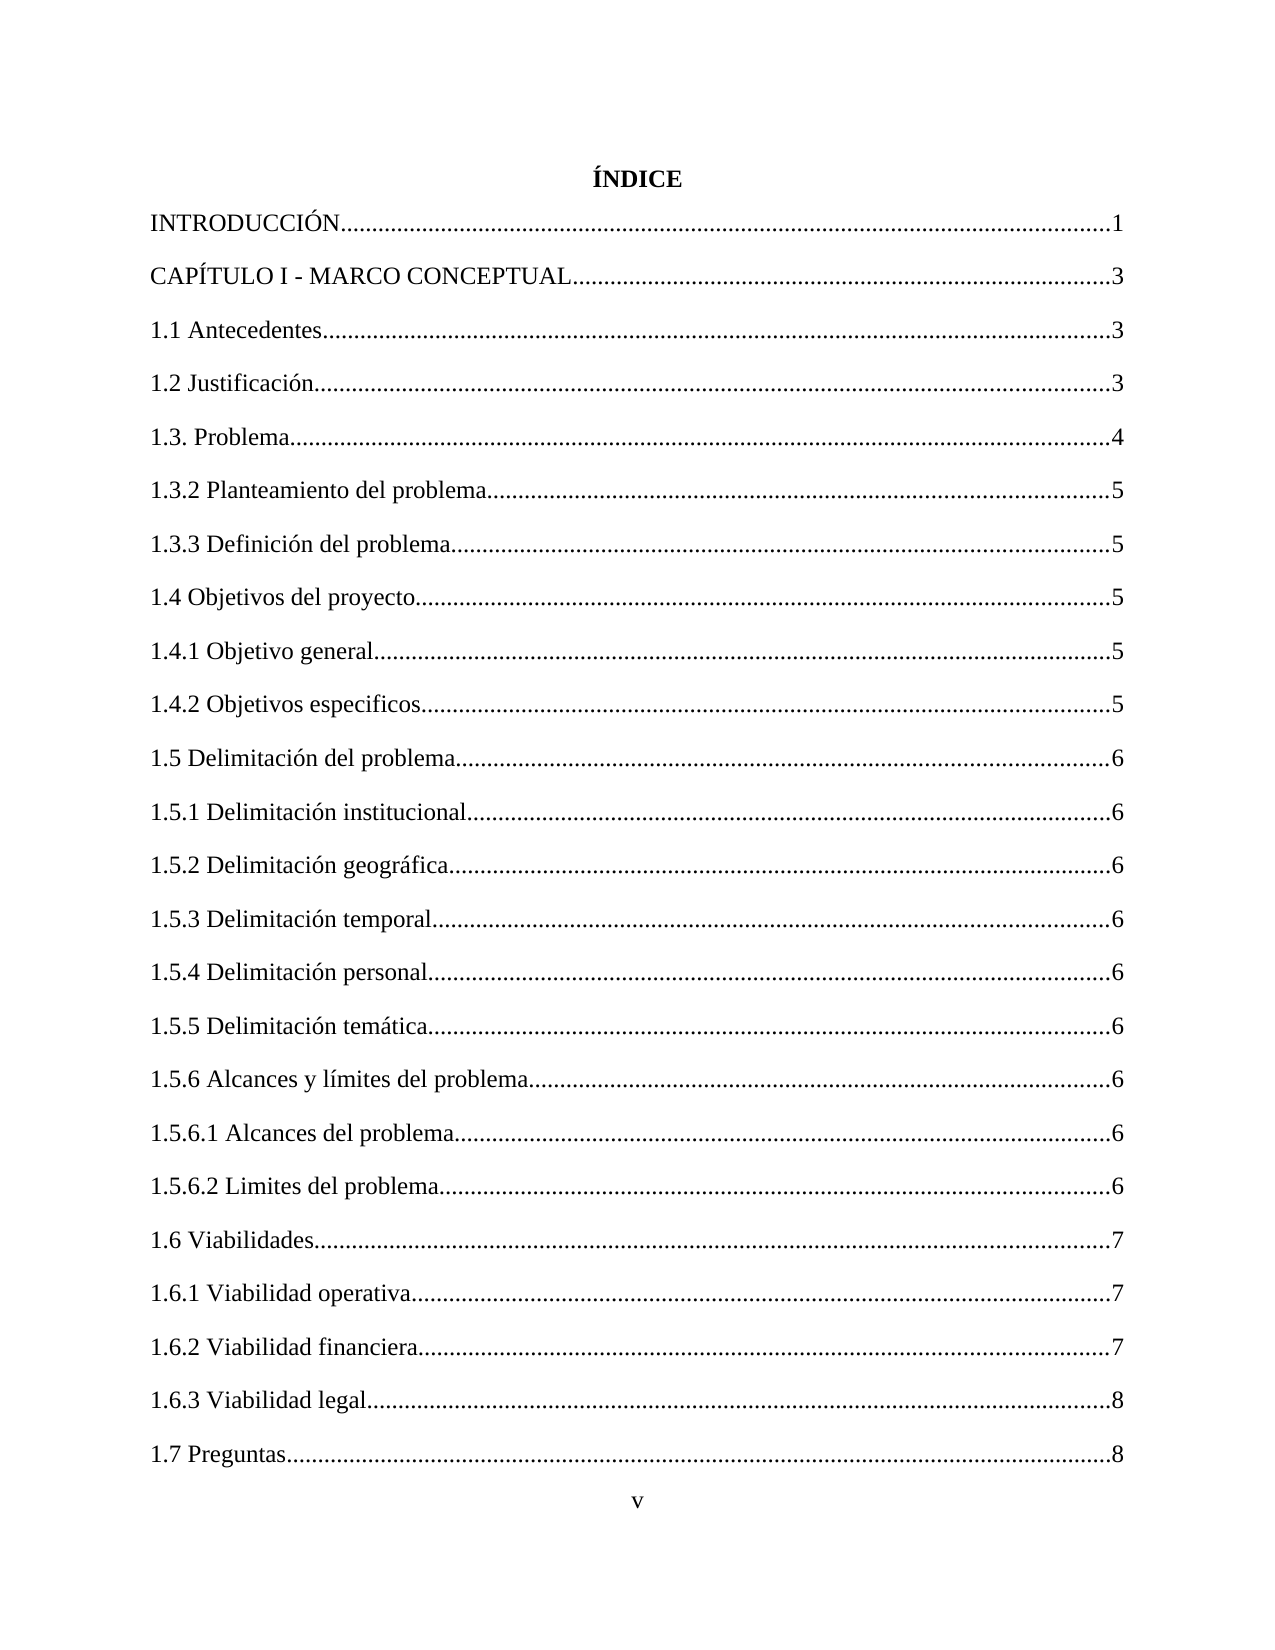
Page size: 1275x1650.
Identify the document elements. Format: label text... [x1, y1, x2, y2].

text 1.5.2 Delimitación geográfica 6 [150, 850, 1125, 879]
text 1.4 Objetivos del proyecto 5 [150, 582, 1125, 611]
text ÍNDICE [150, 164, 1125, 193]
text 1.3.3 Definición del problema 5 [150, 529, 1125, 558]
text 1.1 Antecedentes 3 [150, 315, 1125, 343]
text 1.5.6.2 Limites del problema 6 [150, 1171, 1125, 1200]
text 1.4.1 Objetivo general 5 [150, 636, 1125, 665]
text 1.6.2 Viabilidad financiera 7 [150, 1332, 1125, 1361]
text 1.5 Delimitación del problema 6 [150, 743, 1125, 772]
text 1.6.1 Viabilidad operativa 7 [150, 1278, 1125, 1307]
text 1.5.5 Delimitación temática 6 [150, 1011, 1125, 1039]
text INTRODUCCIÓN 1 [150, 208, 1125, 236]
text 1.5.3 Delimitación temporal 6 [150, 904, 1125, 932]
text 1.6 Viabilidades 7 [150, 1225, 1125, 1254]
text 1.3.2 Planteamiento del problema 5 [150, 475, 1125, 504]
text 1.7 Preguntas 8 [150, 1439, 1125, 1468]
text 1.5.6.1 Alcances del problema 6 [150, 1118, 1125, 1147]
text 1.5.4 Delimitación personal 6 [150, 957, 1125, 986]
text 1.2 Justificación 3 [150, 368, 1125, 397]
text 1.4.2 Objetivos especificos 5 [150, 689, 1125, 718]
text 1.6.3 Viabilidad legal 8 [150, 1386, 1125, 1414]
text CAPÍTULO I - MARCO CONCEPTUAL 3 [150, 261, 1125, 290]
text 1.5.1 Delimitación institucional 6 [150, 797, 1125, 825]
text 1.5.6 Alcances y límites del problema 6 [150, 1064, 1125, 1093]
text 1.3. Problema 4 [150, 422, 1125, 451]
